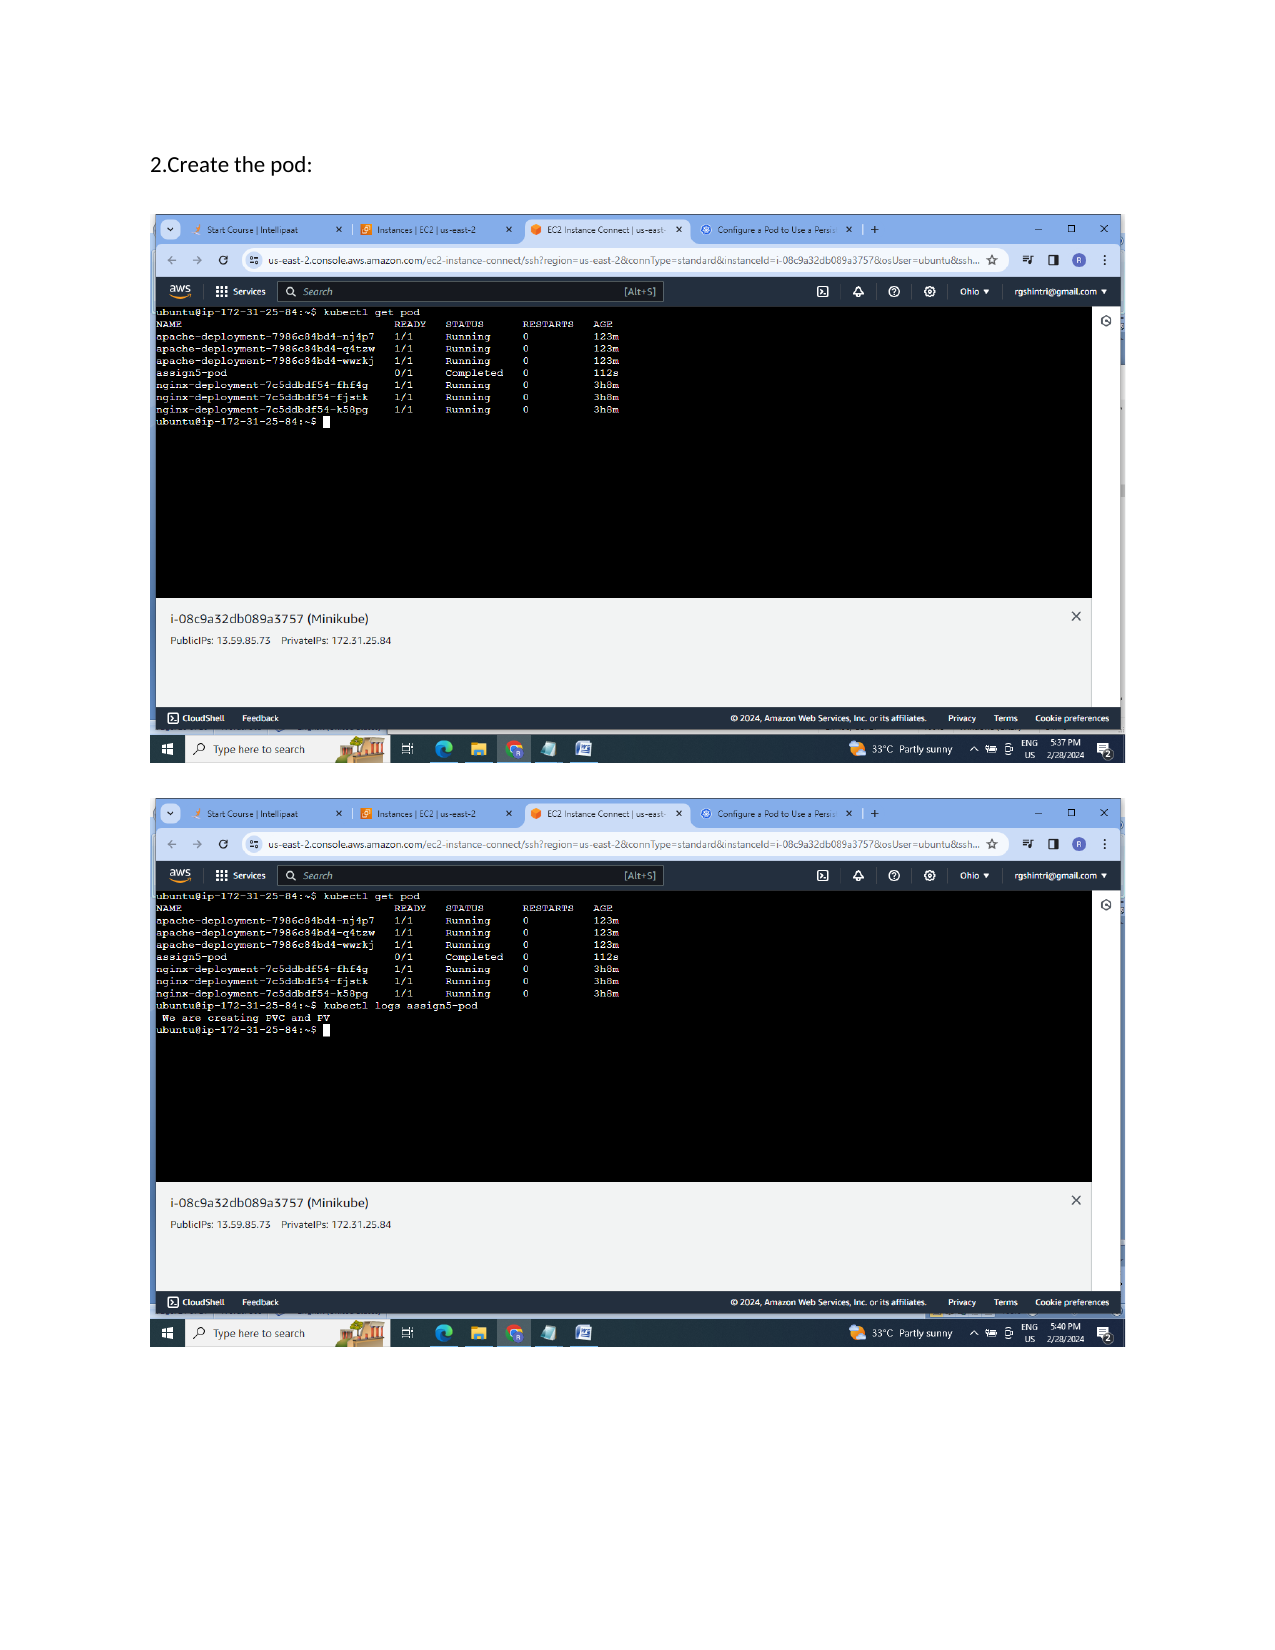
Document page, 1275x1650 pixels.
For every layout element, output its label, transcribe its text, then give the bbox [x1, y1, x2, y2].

text 2.Create the pod: [150, 150, 1125, 178]
picture [150, 214, 1125, 763]
picture [150, 798, 1125, 1347]
